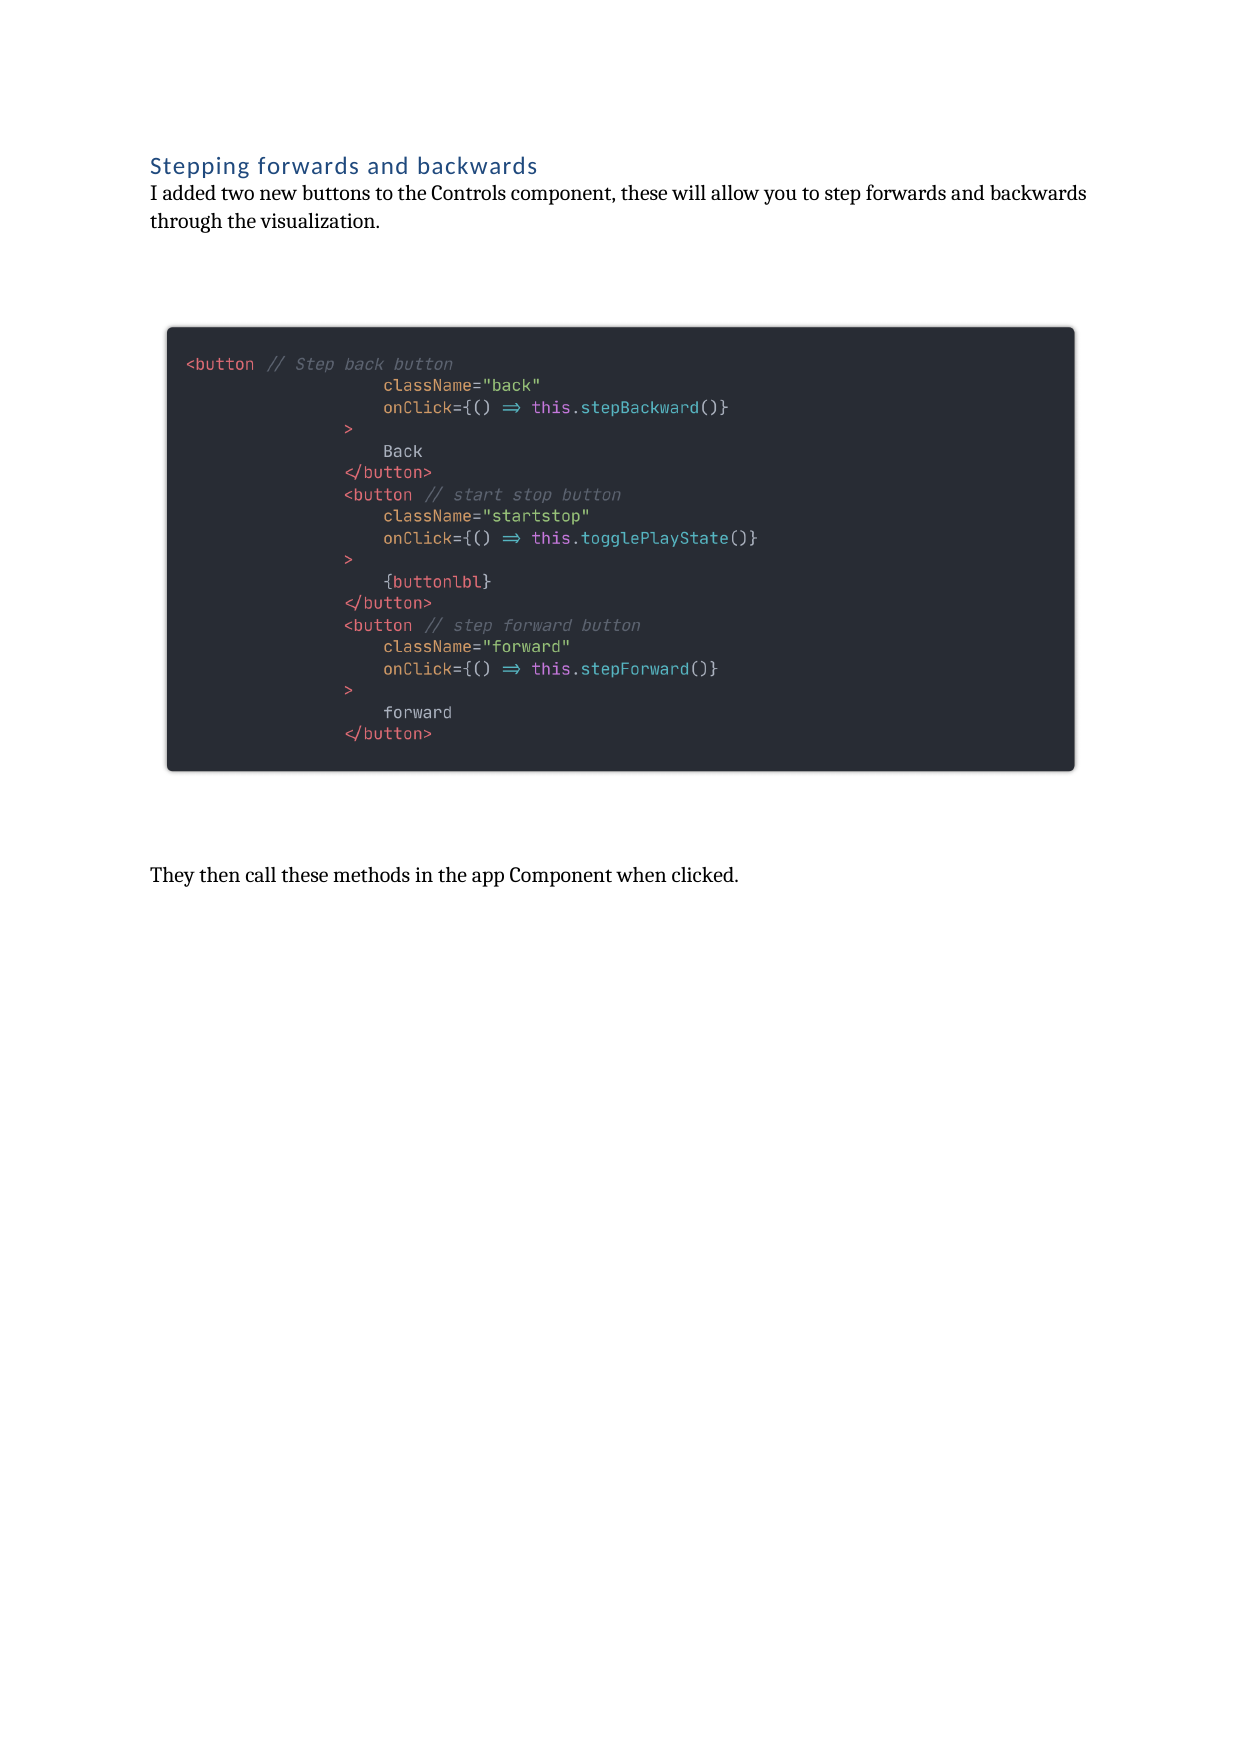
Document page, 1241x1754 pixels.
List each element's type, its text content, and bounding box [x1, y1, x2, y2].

subtitle Stepping forwards and backwards [150, 150, 1090, 181]
picture [150, 303, 1091, 794]
text I added two new buttons to the Controls component, these will allow you to step forwards and backwards through the visualization. [150, 181, 1090, 234]
text They then call these methods in the app Component when clicked. [150, 863, 1090, 888]
